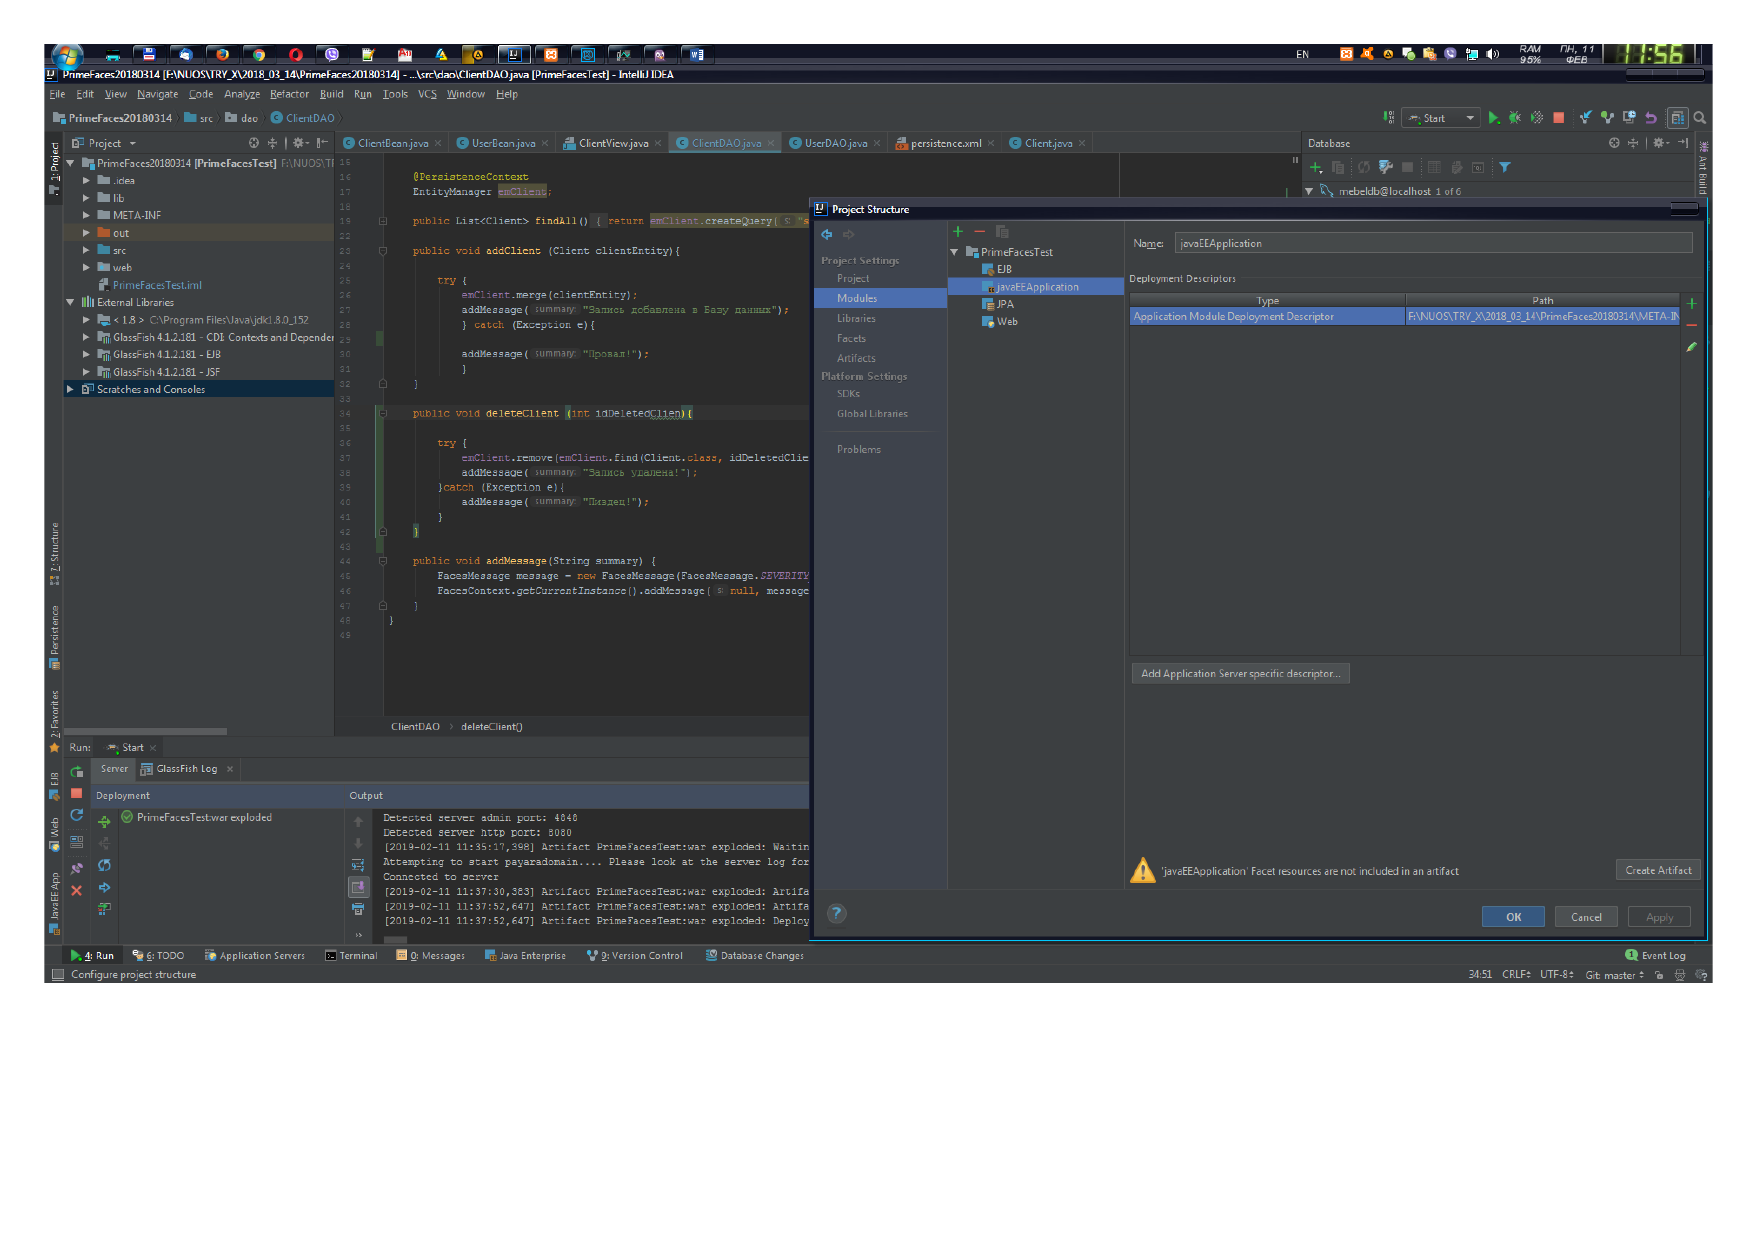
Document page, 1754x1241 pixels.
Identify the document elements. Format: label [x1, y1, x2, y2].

picture [44, 44, 1713, 983]
